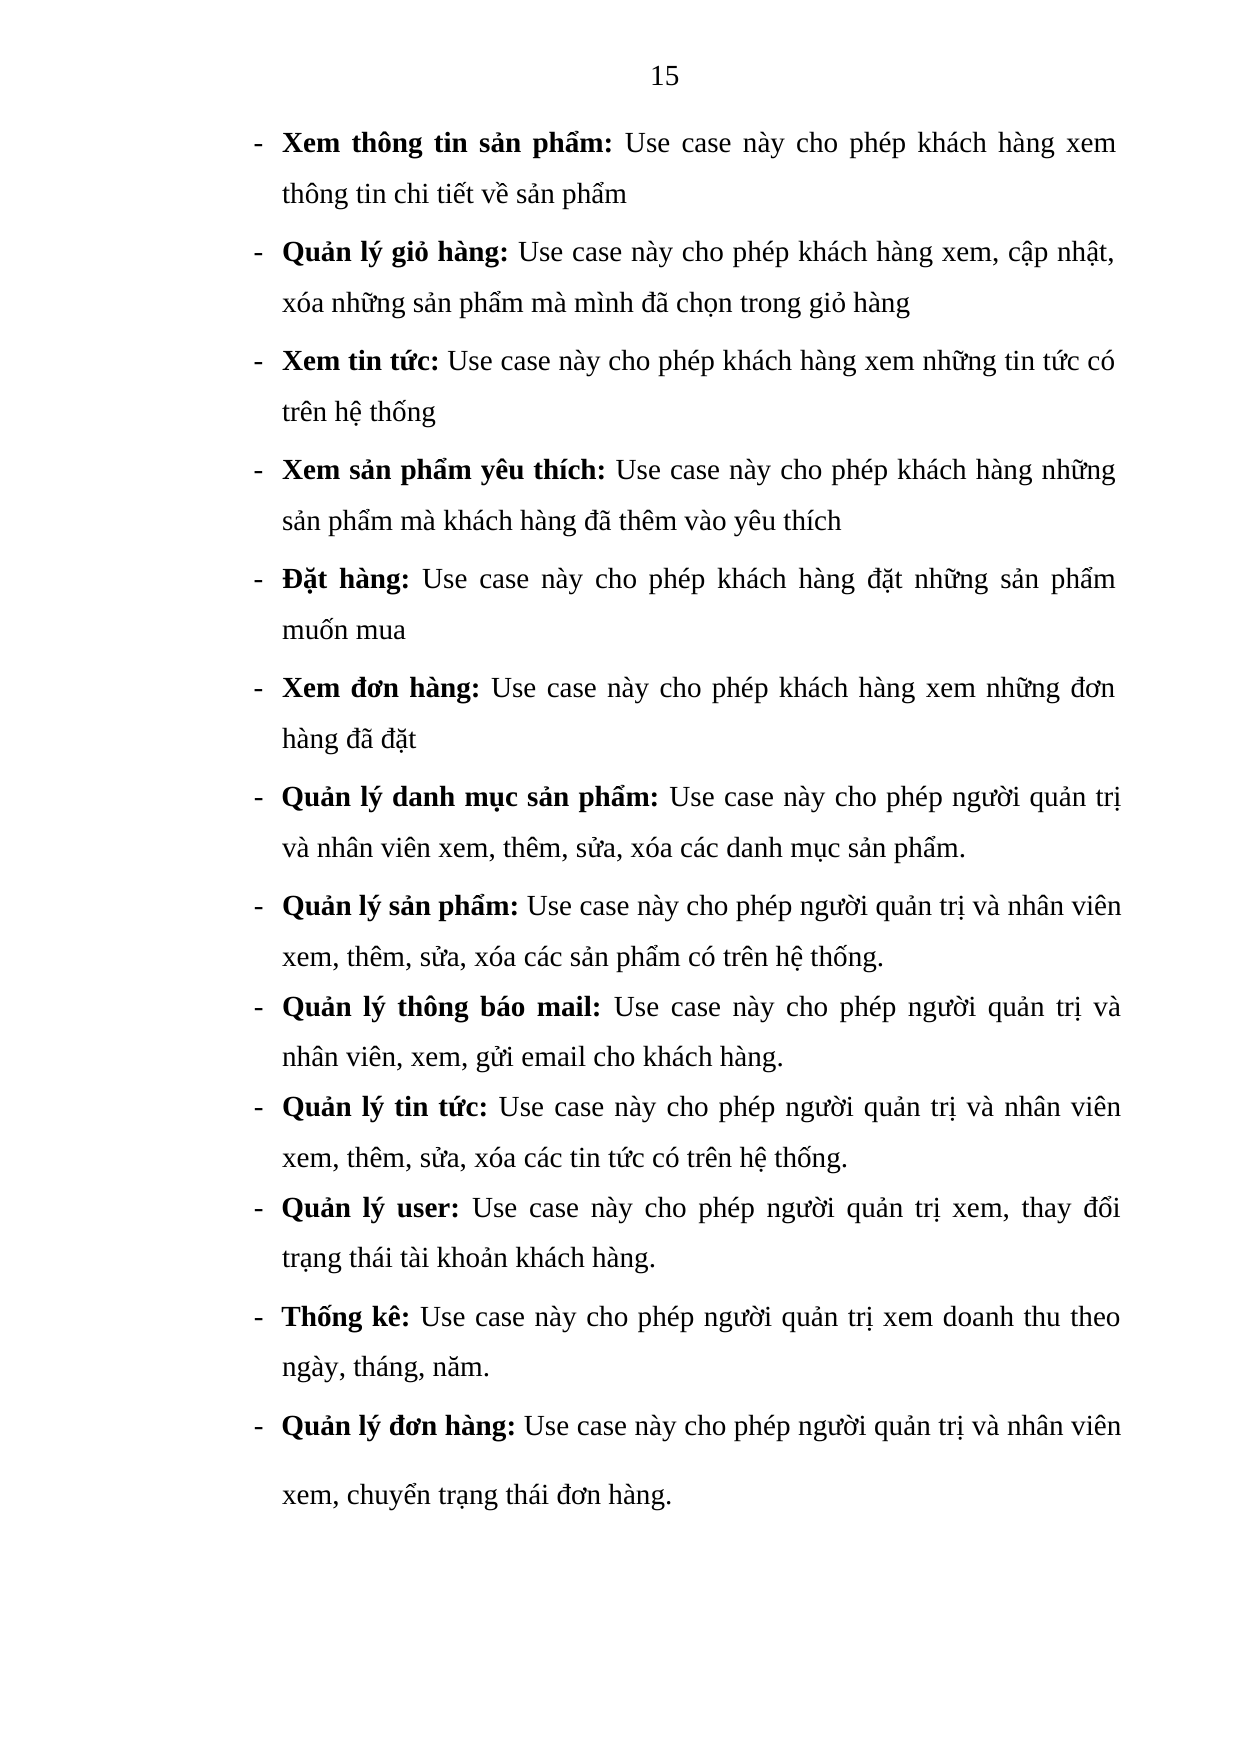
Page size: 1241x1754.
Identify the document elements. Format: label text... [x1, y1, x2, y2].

list Quản lý sản phẩm: Use case này cho phép người quản trị và nhân viên xem, thêm, sửa, xóa các sản phẩm có trên hệ thống. [254, 888, 1122, 972]
list Đặt hàng: Use case này cho phép khách hàng đặt những sản phẩm muốn mua [263, 561, 1116, 645]
list Xem đơn hàng: Use case này cho phép khách hàng xem những đơn hàng đã đặt [263, 670, 1116, 754]
list Thống kê: Use case này cho phép người quản trị xem doanh thu theo ngày, tháng, năm. [254, 1299, 1122, 1383]
list Quản lý danh mục sản phẩm: Use case này cho phép người quản trị và nhân viên xem, thêm, sửa, xóa các danh mục sản phẩm. [254, 779, 1122, 863]
list Quản lý thông báo mail: Use case này cho phép người quản trị và nhân viên, xem, gửi email cho khách hàng. [254, 989, 1122, 1073]
list Quản lý giỏ hàng: Use case này cho phép khách hàng xem, cập nhật, xóa những sản phẩm mà mình đã chọn trong giỏ hàng [263, 234, 1116, 318]
list Xem tin tức: Use case này cho phép khách hàng xem những tin tức có trên hệ thống [263, 343, 1116, 427]
list Quản lý đơn hàng: Use case này cho phép người quản trị và nhân viên xem, chuyển trạng thái đơn hàng. [254, 1408, 1122, 1513]
list Xem sản phẩm yêu thích: Use case này cho phép khách hàng những sản phẩm mà khách hàng đã thêm vào yêu thích [263, 452, 1116, 536]
list Quản lý user: Use case này cho phép người quản trị xem, thay đổi trạng thái tài khoản khách hàng. [254, 1190, 1122, 1274]
list Xem thông tin sản phẩm: Use case này cho phép khách hàng xem thông tin chi tiết về sản phẩm [263, 126, 1117, 209]
list Quản lý tin tức: Use case này cho phép người quản trị và nhân viên xem, thêm, sửa, xóa các tin tức có trên hệ thống. [254, 1089, 1122, 1173]
